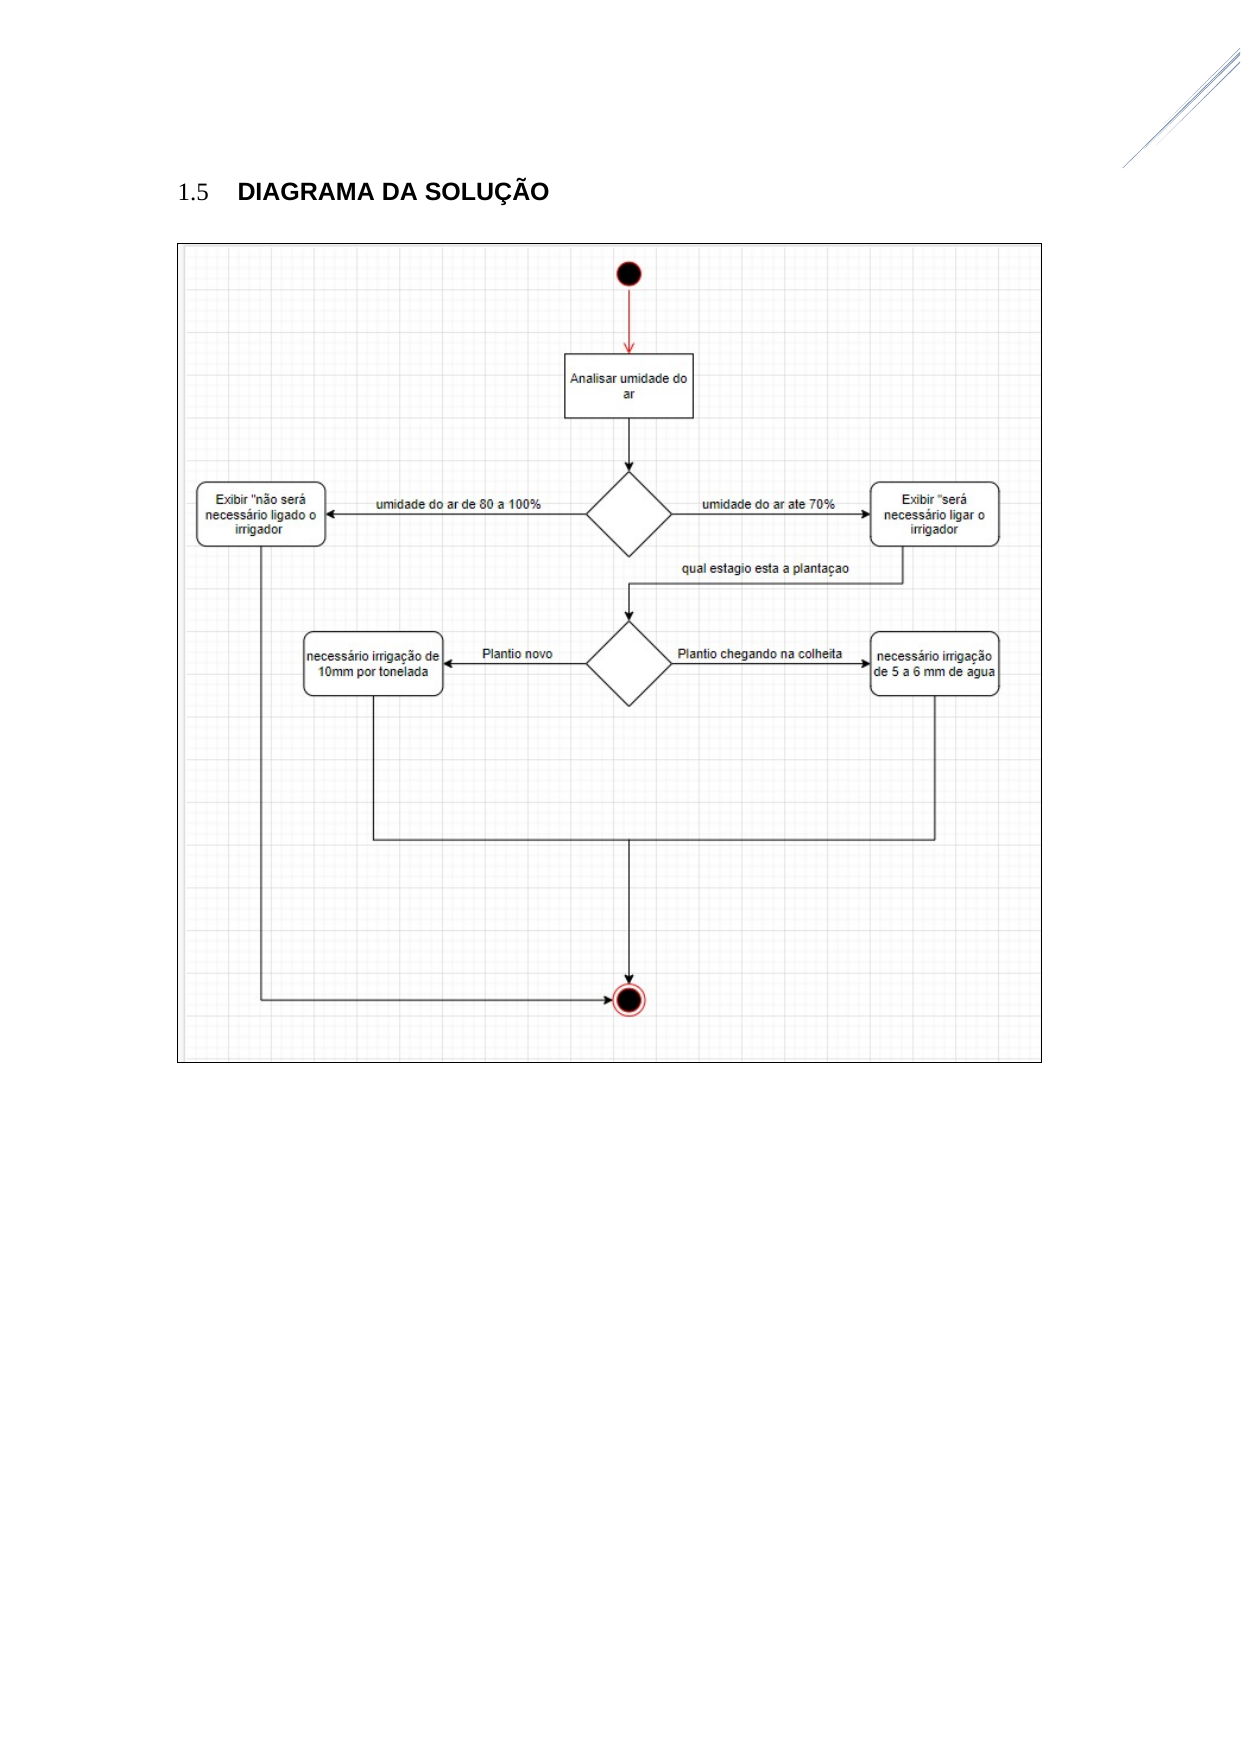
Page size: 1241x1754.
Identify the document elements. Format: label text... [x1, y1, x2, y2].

subtitle diagrama da solução [177, 177, 1122, 206]
picture [178, 244, 1041, 1062]
